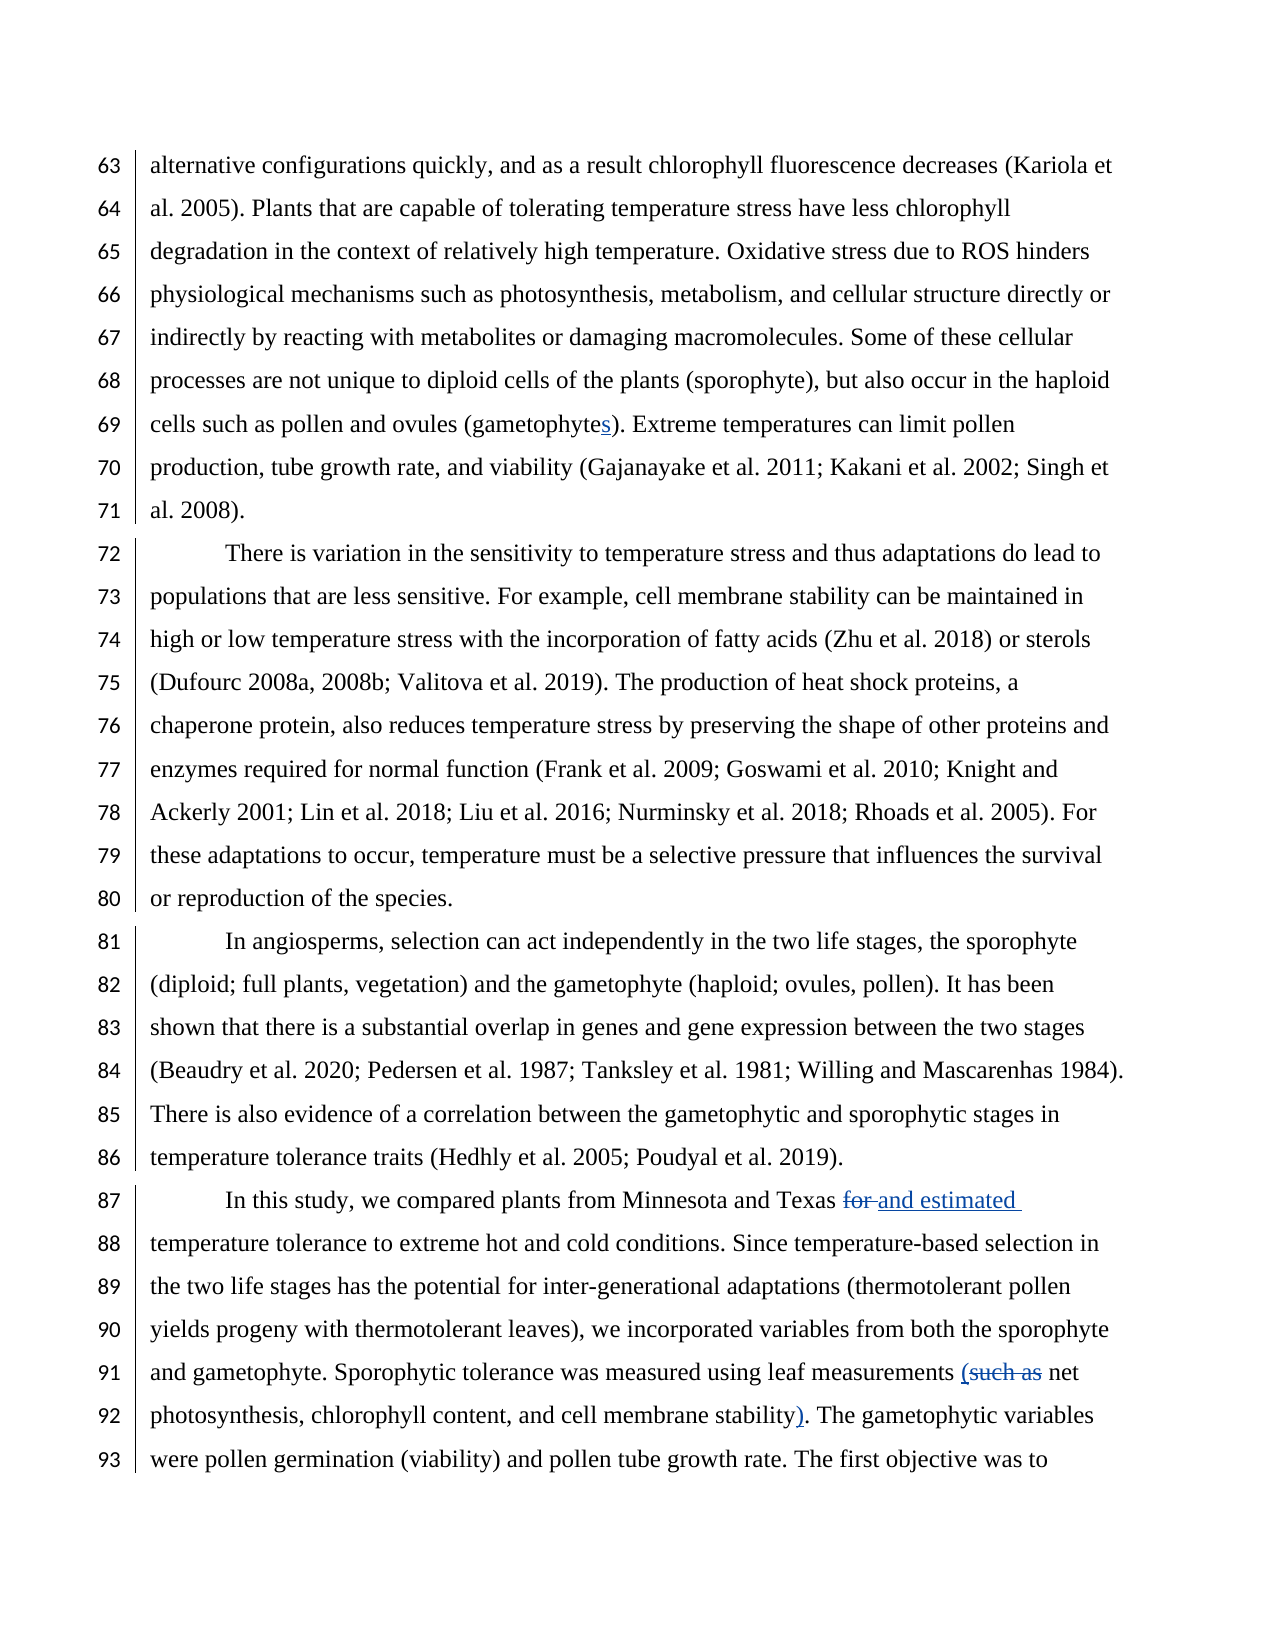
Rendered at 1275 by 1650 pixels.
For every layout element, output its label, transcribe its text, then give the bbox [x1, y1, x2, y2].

text There is variation in the sensitivity to temperature stress and thus adaptations do lead to populations that are less sensitive. For example, cell membrane stability can be maintained in high or low temperature stress with the incorporation of fatty acids (Zhu et al. 2018) or sterols (Dufourc 2008a, 2008b; Valitova et al. 2019). The production of heat shock proteins, a chaperone protein, also reduces temperature stress by preserving the shape of other proteins and enzymes required for normal function (Frank et al. 2009; Goswami et al. 2010; Knight and Ackerly 2001; Lin et al. 2018; Liu et al. 2016; Nurminsky et al. 2018; Rhoads et al. 2005). For these adaptations to occur, temperature must be a selective pressure that influences the survival or reproduction of the species. [150, 538, 1125, 912]
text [150, 1185, 1125, 1472]
text In angiosperms, selection can act independently in the two life stages, the sporophyte (diploid; full plants, vegetation) and the gametophyte (haploid; ovules, pollen). It has been shown that there is a substantial overlap in genes and gene expression between the two stages (Beaudry et al. 2020; Pedersen et al. 1987; Tanksley et al. 1981; Willing and Mascarenhas 1984). There is also evidence of a correlation between the gametophytic and sporophytic stages in temperature tolerance traits (Hedhly et al. 2005; Poudyal et al. 2019). [150, 926, 1125, 1171]
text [150, 150, 1125, 524]
